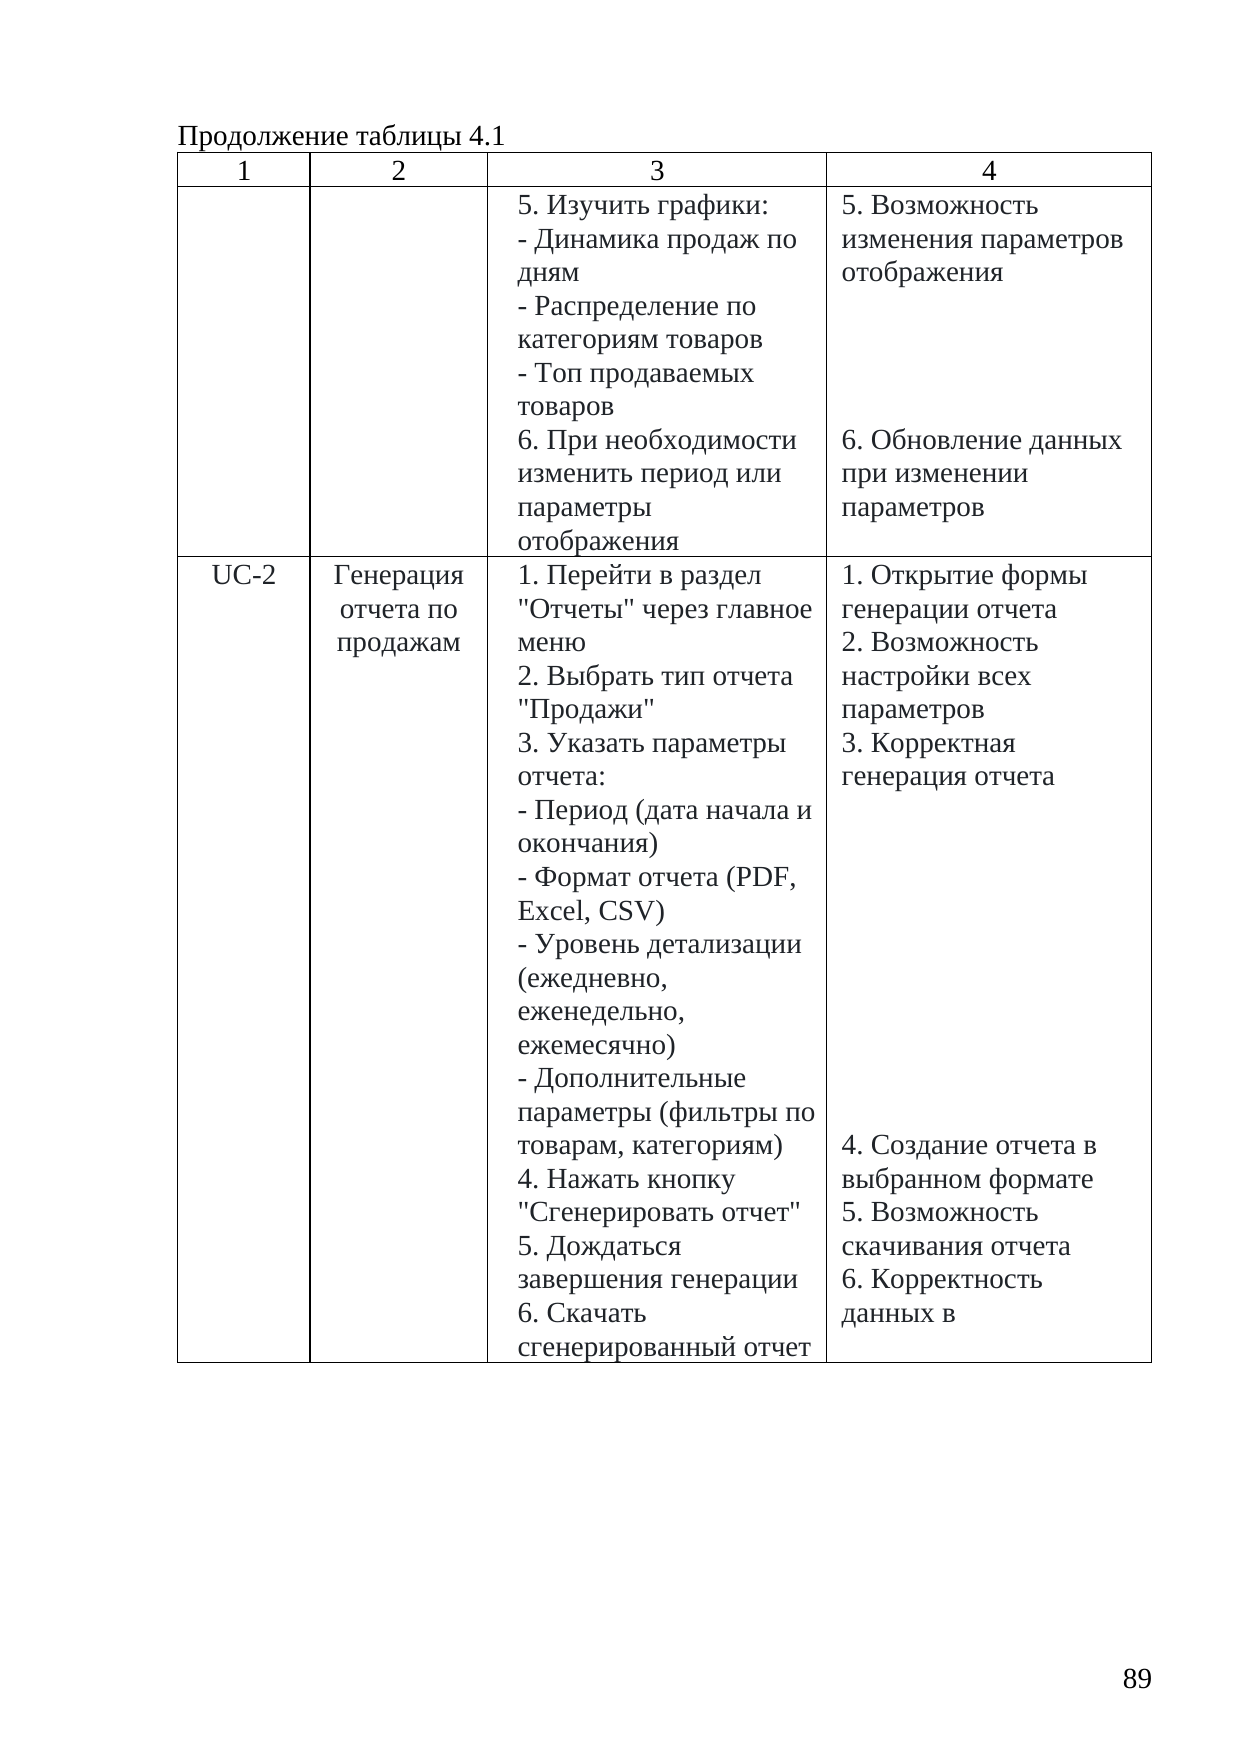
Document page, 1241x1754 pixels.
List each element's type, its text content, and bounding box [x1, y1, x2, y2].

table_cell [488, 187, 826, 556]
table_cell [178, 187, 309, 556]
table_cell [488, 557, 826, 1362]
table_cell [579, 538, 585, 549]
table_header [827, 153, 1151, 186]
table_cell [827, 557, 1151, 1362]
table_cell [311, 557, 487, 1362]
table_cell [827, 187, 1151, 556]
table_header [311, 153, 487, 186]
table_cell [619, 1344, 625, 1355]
text Продолжение таблицы 4.1 [177, 118, 1152, 152]
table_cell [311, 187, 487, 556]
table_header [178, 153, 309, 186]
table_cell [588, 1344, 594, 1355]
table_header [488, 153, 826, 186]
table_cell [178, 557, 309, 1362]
